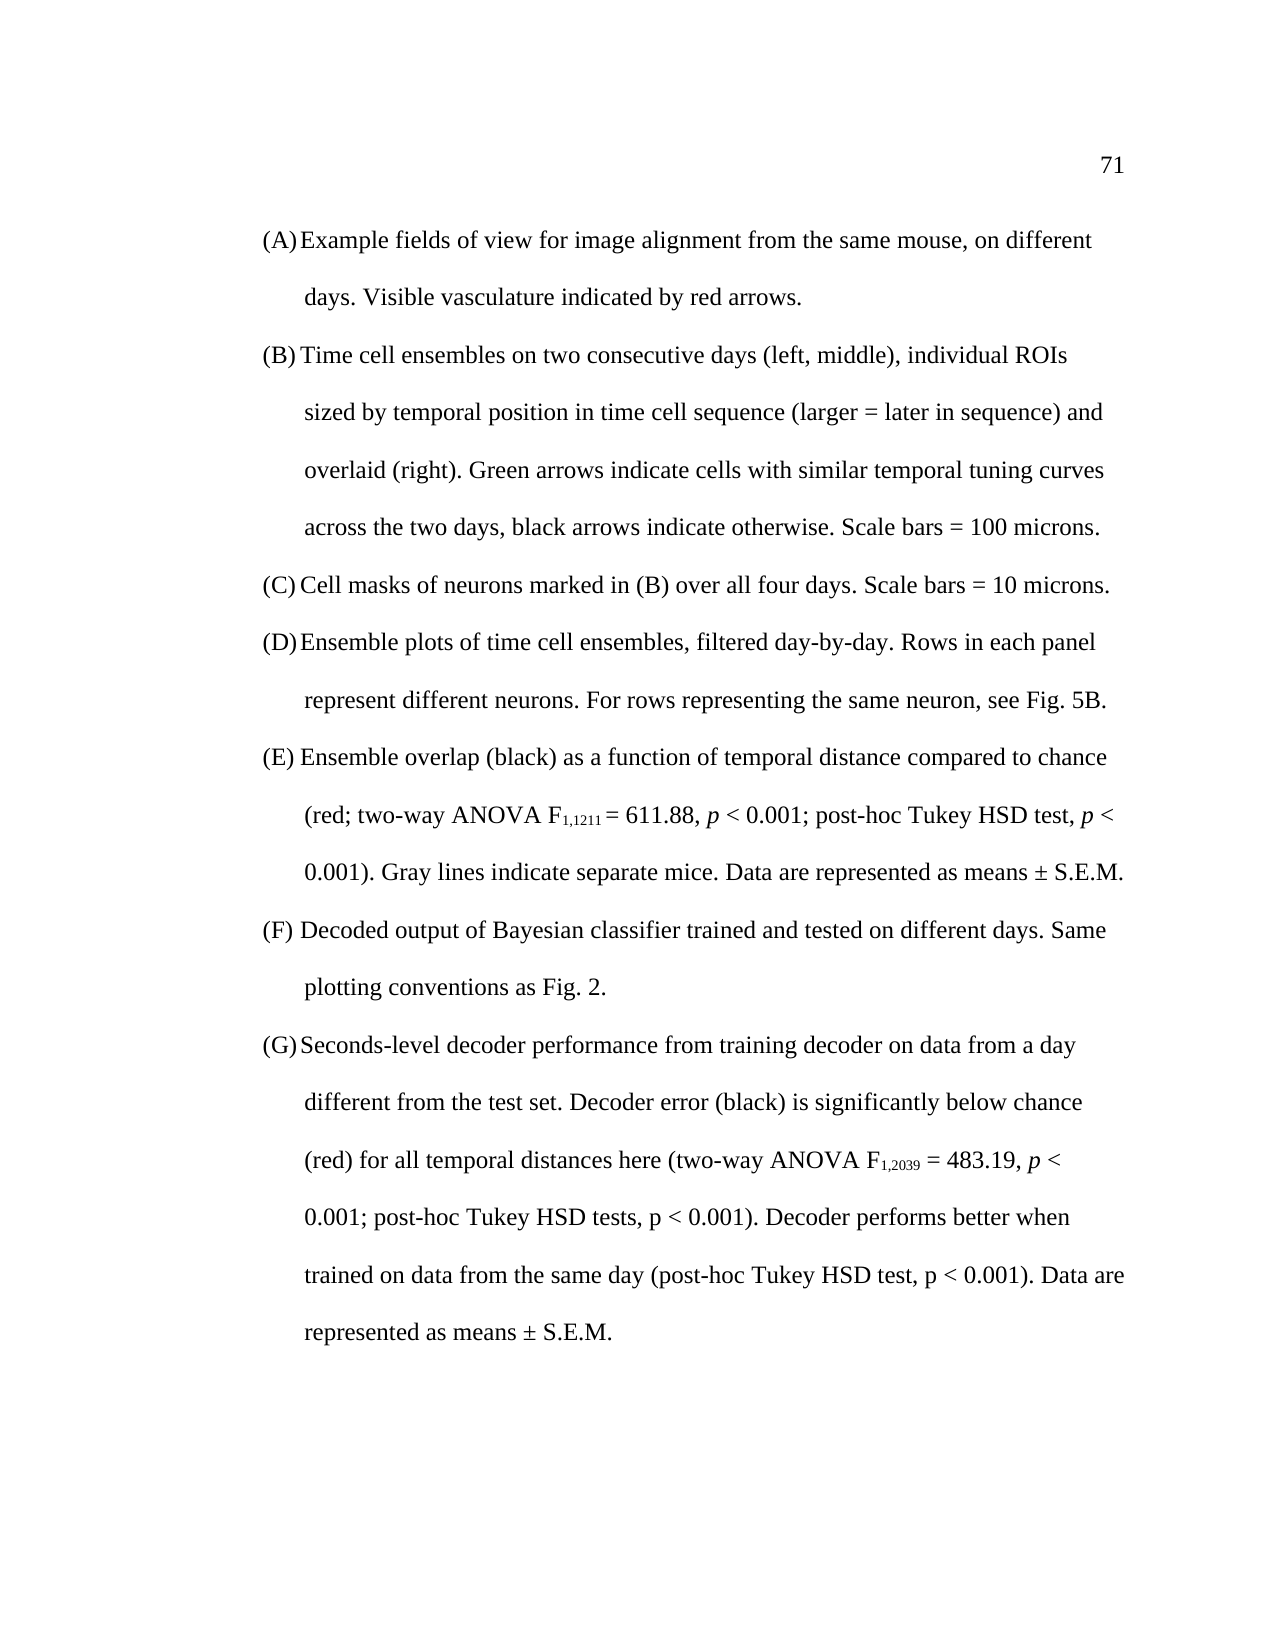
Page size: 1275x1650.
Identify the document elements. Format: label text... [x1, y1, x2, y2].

list Seconds-level decoder performance from training decoder on data from a day different from the test set. Decoder error (black) is significantly below chance (red) for all temporal distances here (two-way ANOVA F1,2039 = 483.19, p < 0.001; post-hoc Tukey HSD tests, p < 0.001). Decoder performs better when trained on data from the same day (post-hoc Tukey HSD test, p < 0.001). Data are represented as means ± S.E.M. [262, 1030, 1125, 1346]
list Time cell ensembles on two consecutive days (left, middle), individual ROIs sized by temporal position in time cell sequence (larger = later in sequence) and overlaid (right). Green arrows indicate cells with similar temporal tuning curves across the two days, black arrows indicate otherwise. Scale bars = 100 microns. [262, 340, 1125, 541]
list Decoded output of Bayesian classifier trained and tested on different days. Same plotting conventions as Fig. 2. [262, 915, 1125, 1001]
list Ensemble overlap (black) as a function of temporal distance compared to chance (red; two-way ANOVA F1,1211 = 611.88, p < 0.001; post-hoc Tukey HSD test, p < 0.001). Gray lines indicate separate mice. Data are represented as means ± S.E.M. [262, 742, 1125, 886]
list Cell masks of neurons marked in (B) over all four days. Scale bars = 10 microns. [262, 570, 1125, 599]
list Example fields of view for image alignment from the same mouse, on different days. Visible vasculature indicated by red arrows. [262, 225, 1125, 311]
list Ensemble plots of time cell ensembles, filtered day-by-day. Rows in each panel represent different neurons. For rows representing the same neuron, see Fig. 5B. [262, 627, 1125, 714]
